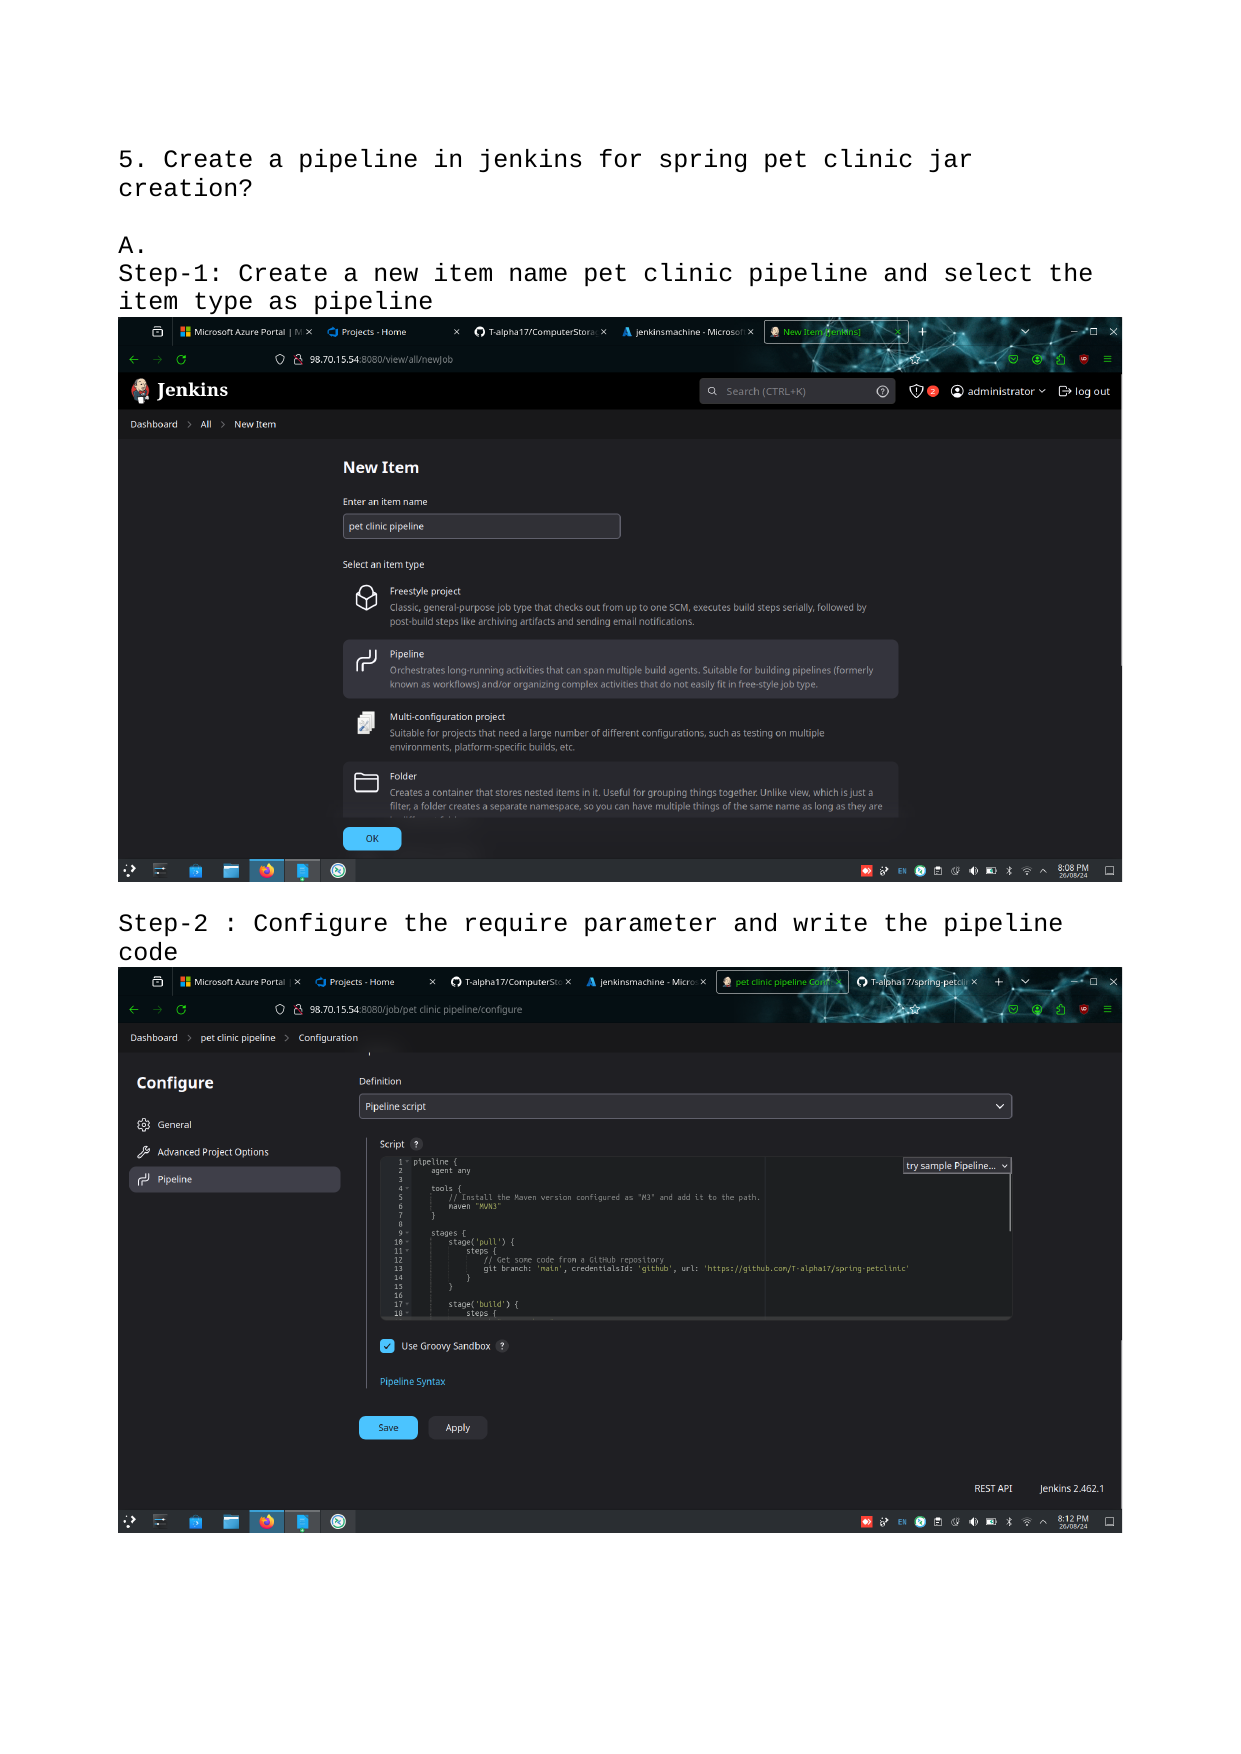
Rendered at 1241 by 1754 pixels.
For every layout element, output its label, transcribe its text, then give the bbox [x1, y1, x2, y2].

text A. [118, 232, 1122, 261]
text Step-2 : Configure the require parameter and write the pipeline code [118, 911, 1122, 967]
text 5. Create a pipeline in jenkins for spring pet clinic jar creation? [118, 147, 1122, 203]
picture [118, 317, 1123, 882]
picture [118, 967, 1123, 1533]
text Step-1: Create a new item name pet clinic pipeline and select the item type as pipeline [118, 261, 1122, 317]
